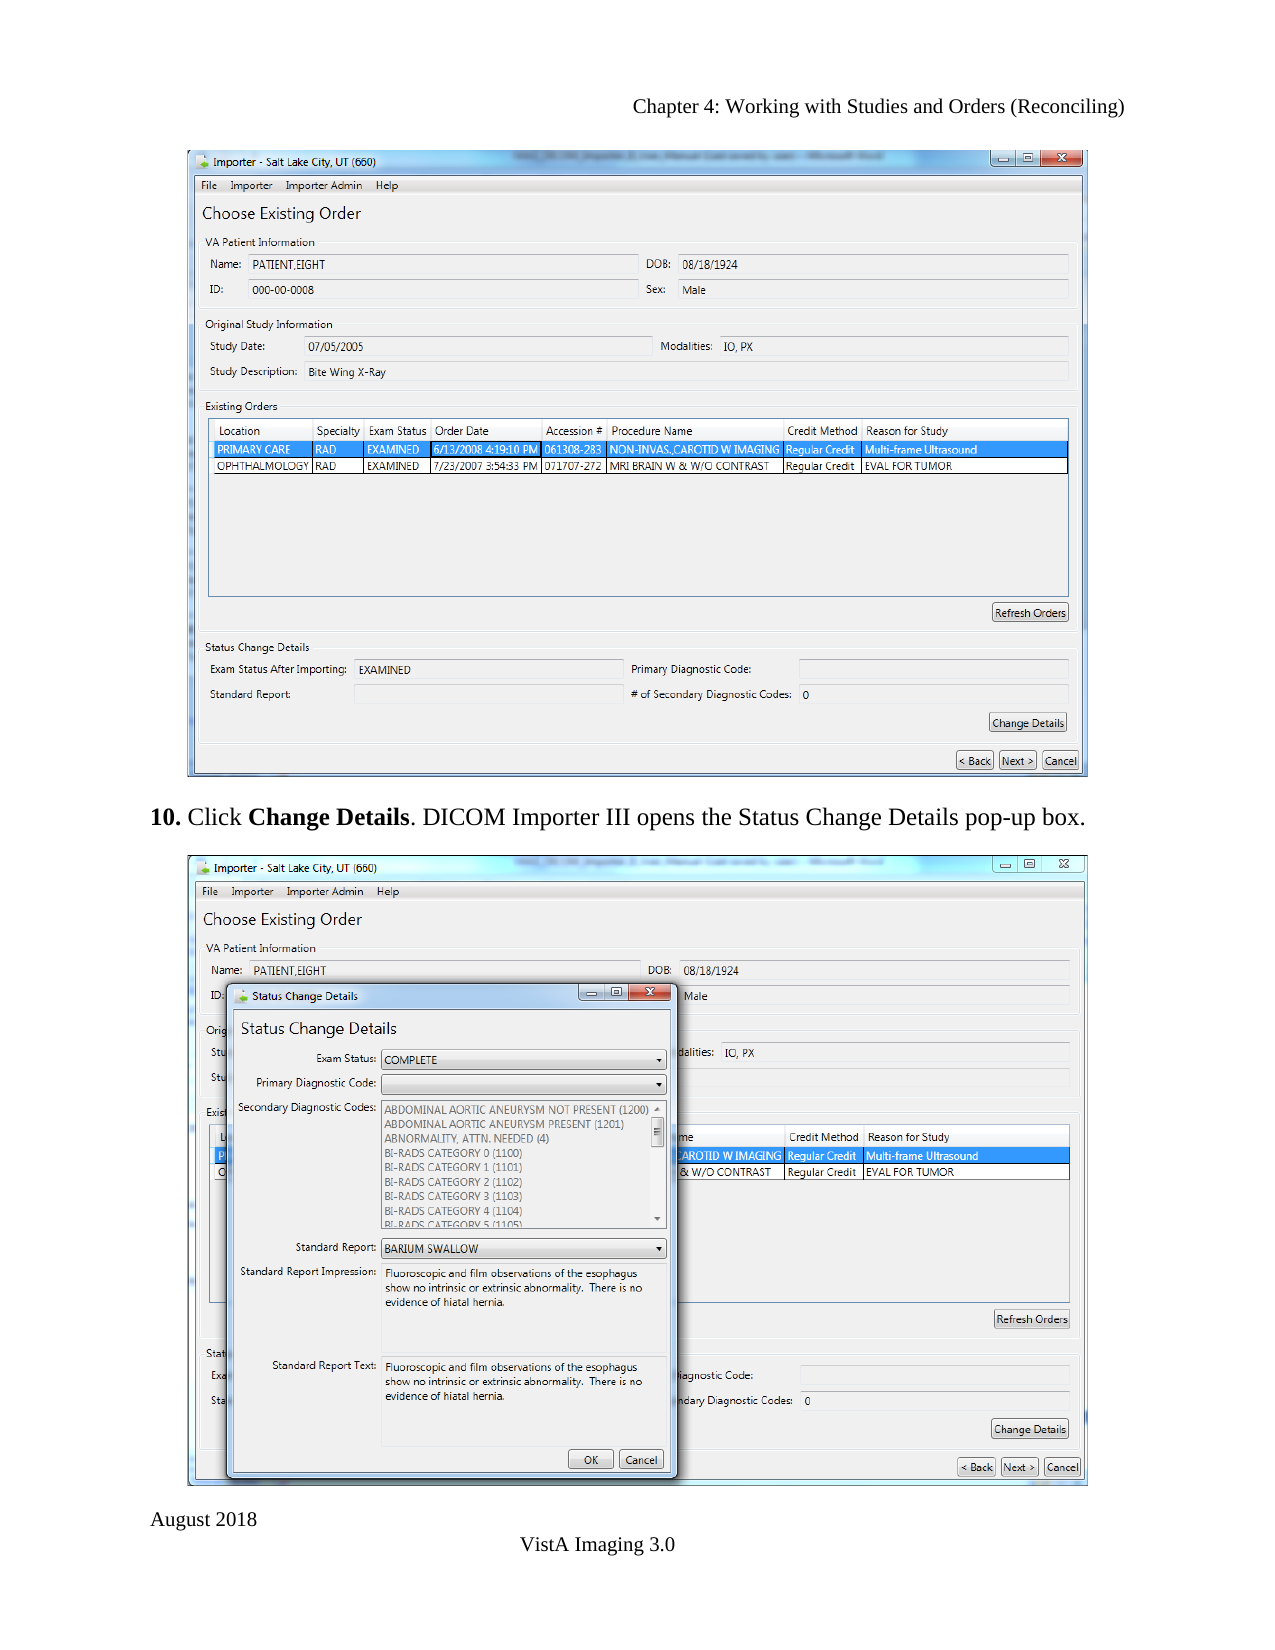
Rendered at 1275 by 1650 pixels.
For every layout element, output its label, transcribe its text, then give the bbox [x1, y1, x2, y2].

picture [187, 855, 1088, 1486]
text Click Change Details. DICOM Importer III opens the Status Change Details pop-up box. [150, 802, 1125, 831]
picture [187, 150, 1088, 777]
